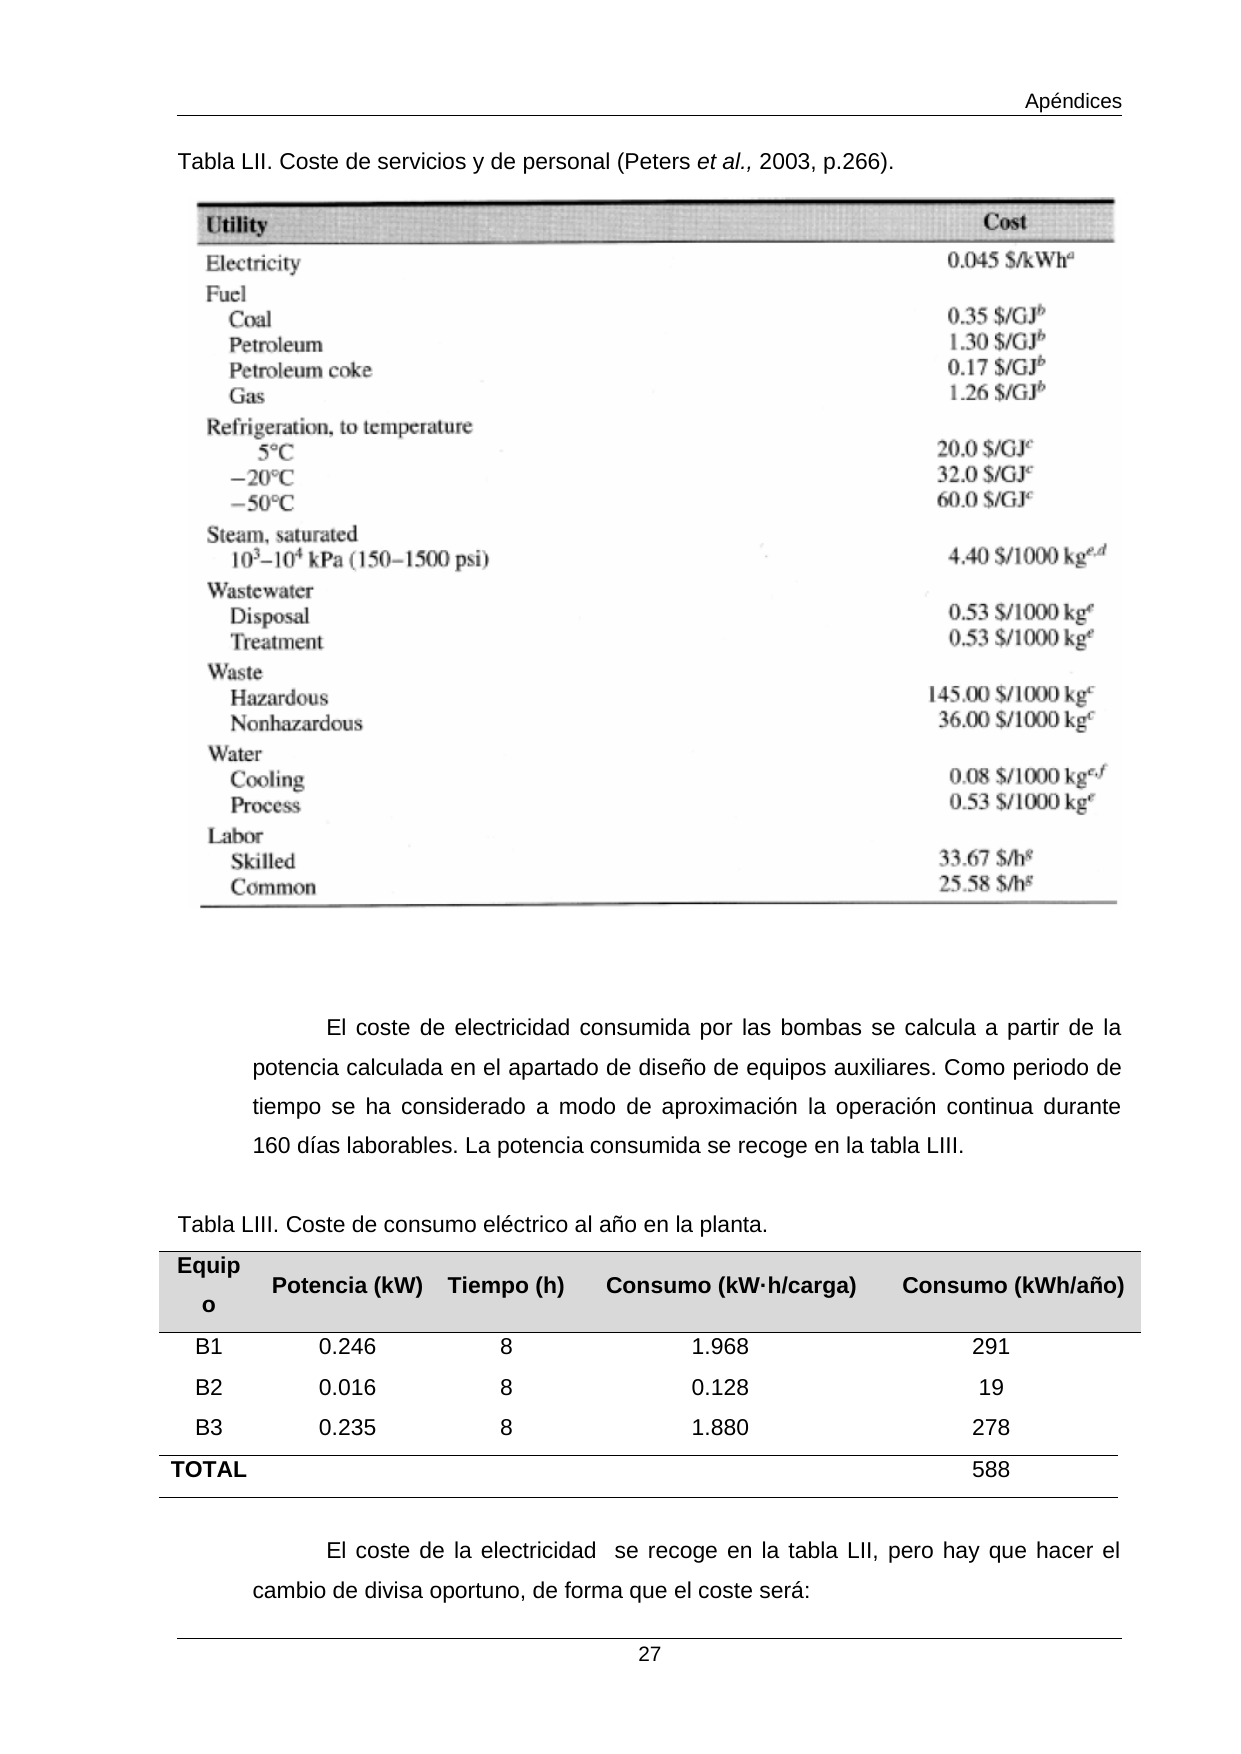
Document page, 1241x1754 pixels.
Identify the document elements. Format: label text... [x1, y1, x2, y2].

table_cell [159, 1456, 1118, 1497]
text El coste de electricidad consumida por las bombas se calcula a partir de la potencia calculada en el apartado de diseño de equipos auxiliares. Como periodo de tiempo se ha considerado a modo de aproximación la operación continua durante 160 días laborables. La potencia consumida se recoge en la tabla LIII. [252, 1014, 1122, 1159]
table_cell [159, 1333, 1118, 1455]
text El coste de la electricidad se recoge en la tabla LII, pero hay que hacer el cambio de divisa oportuno, de forma que el coste será: [252, 1537, 1122, 1603]
text Tabla LIII. Coste de consumo eléctrico al año en la planta. [177, 1211, 1122, 1238]
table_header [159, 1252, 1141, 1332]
text Tabla LII. Coste de servicios y de personal (Peters et al., 2003, p.266). [177, 148, 1122, 174]
picture [177, 188, 1123, 909]
